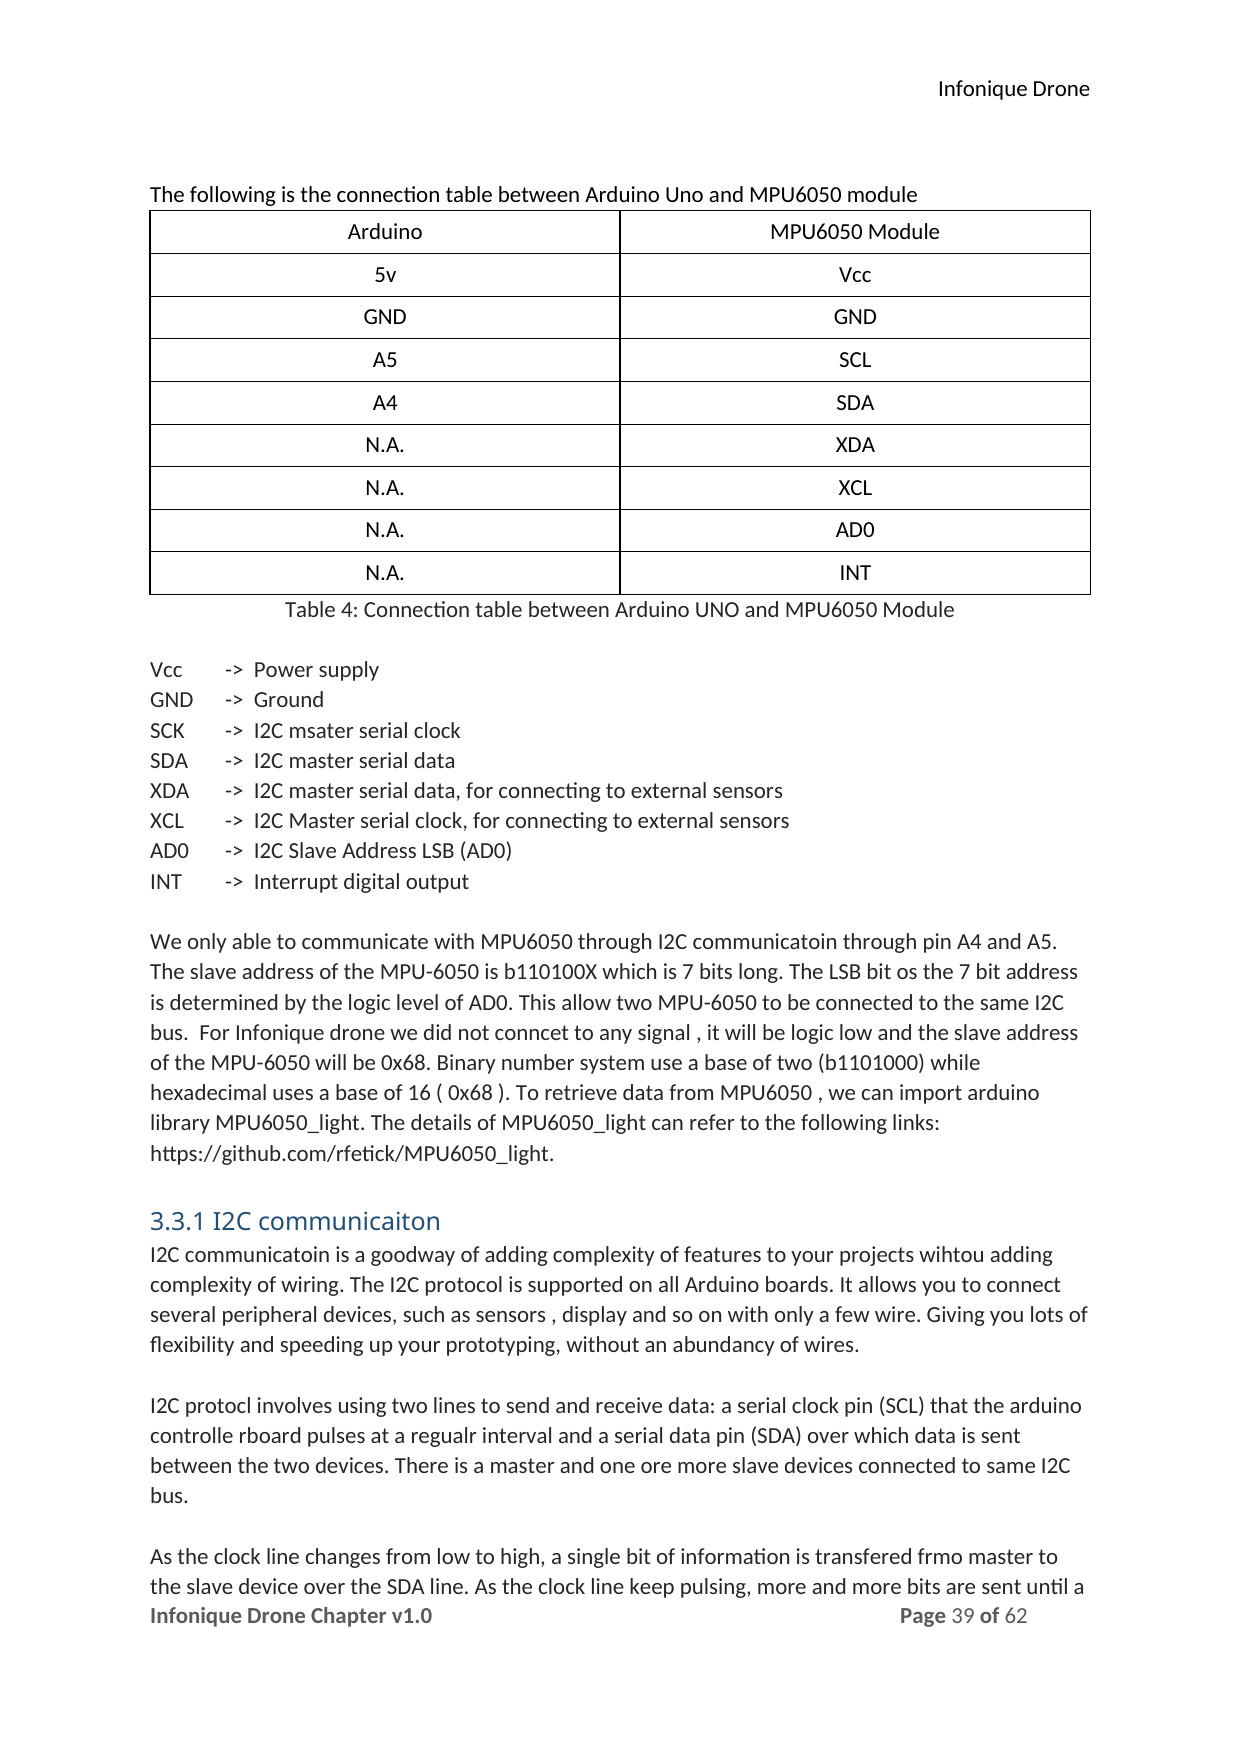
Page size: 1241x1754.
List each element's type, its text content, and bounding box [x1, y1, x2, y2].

table_cell GND [621, 297, 1090, 338]
text Table 4: Connection table between Arduino UNO and MPU6050 Module [150, 595, 1090, 623]
table_header Arduino [151, 211, 619, 253]
table_header MPU6050 Module [621, 211, 1090, 253]
table_cell XDA [621, 425, 1090, 466]
table_cell 5v [151, 254, 619, 296]
table_cell SDA [621, 382, 1090, 423]
table_cell N.A. [151, 425, 619, 466]
subtitle 3.3.1 I2C communicaiton [150, 1203, 1090, 1237]
text SCK -> I2C msater serial clock [150, 716, 1090, 744]
table_cell A5 [151, 339, 619, 381]
text INT -> Interrupt digital output [150, 867, 1090, 895]
table_cell N.A. [151, 510, 619, 551]
table_cell SCL [621, 339, 1090, 381]
text AD0 -> I2C Slave Address LSB (AD0) [150, 837, 1090, 864]
text Vcc -> Power supply [150, 655, 1090, 683]
text SDA -> I2C master serial data [150, 746, 1090, 774]
text I2C communicatoin is a goodway of adding complexity of features to your projects wihtou adding complexity of wiring. The I2C protocol is supported on all Arduino boards. It allows you to connect several peripheral devices, such as sensors , display and so on with only a few wire. Giving you lots of flexibility and speeding up your prototyping, without an abundancy of wires. [150, 1240, 1090, 1359]
table_cell INT [621, 552, 1090, 594]
table_cell N.A. [151, 552, 619, 594]
table_cell A4 [151, 382, 619, 423]
text GND -> Ground [150, 686, 1090, 713]
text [150, 1542, 1090, 1600]
text XCL -> I2C Master serial clock, for connecting to external sensors [150, 806, 1090, 834]
table_cell N.A. [151, 467, 619, 509]
text The following is the connection table between Arduino Uno and MPU6050 module [150, 180, 1090, 208]
table_cell AD0 [621, 510, 1090, 551]
text We only able to communicate with MPU6050 through I2C communicatoin through pin A4 and A5. The slave address of the MPU-6050 is b110100X which is 7 bits long. The LSB bit os the 7 bit address is determined by the logic level of AD0. This allow two MPU-6050 to be connected to the same I2C bus. For Infonique drone we did not conncet to any signal , it will be logic low and the slave address of the MPU-6050 will be 0x68. Binary number system use a base of two (b1101000) while hexadecimal uses a base of 16 ( 0x68 ). To retrieve data from MPU6050 , we can import arduino library MPU6050_light. The details of MPU6050_light can refer to the following links: https://github.com/rfetick/MPU6050_light. [150, 927, 1090, 1167]
text I2C protocl involves using two lines to send and receive data: a serial clock pin (SCL) that the arduino controlle rboard pulses at a regualr interval and a serial data pin (SDA) over which data is sent between the two devices. There is a master and one ore more slave devices connected to same I2C bus. [150, 1391, 1090, 1510]
table_cell GND [151, 297, 619, 338]
table_cell Vcc [621, 254, 1090, 296]
text XDA -> I2C master serial data, for connecting to external sensors [150, 776, 1090, 804]
table_cell XCL [621, 467, 1090, 509]
